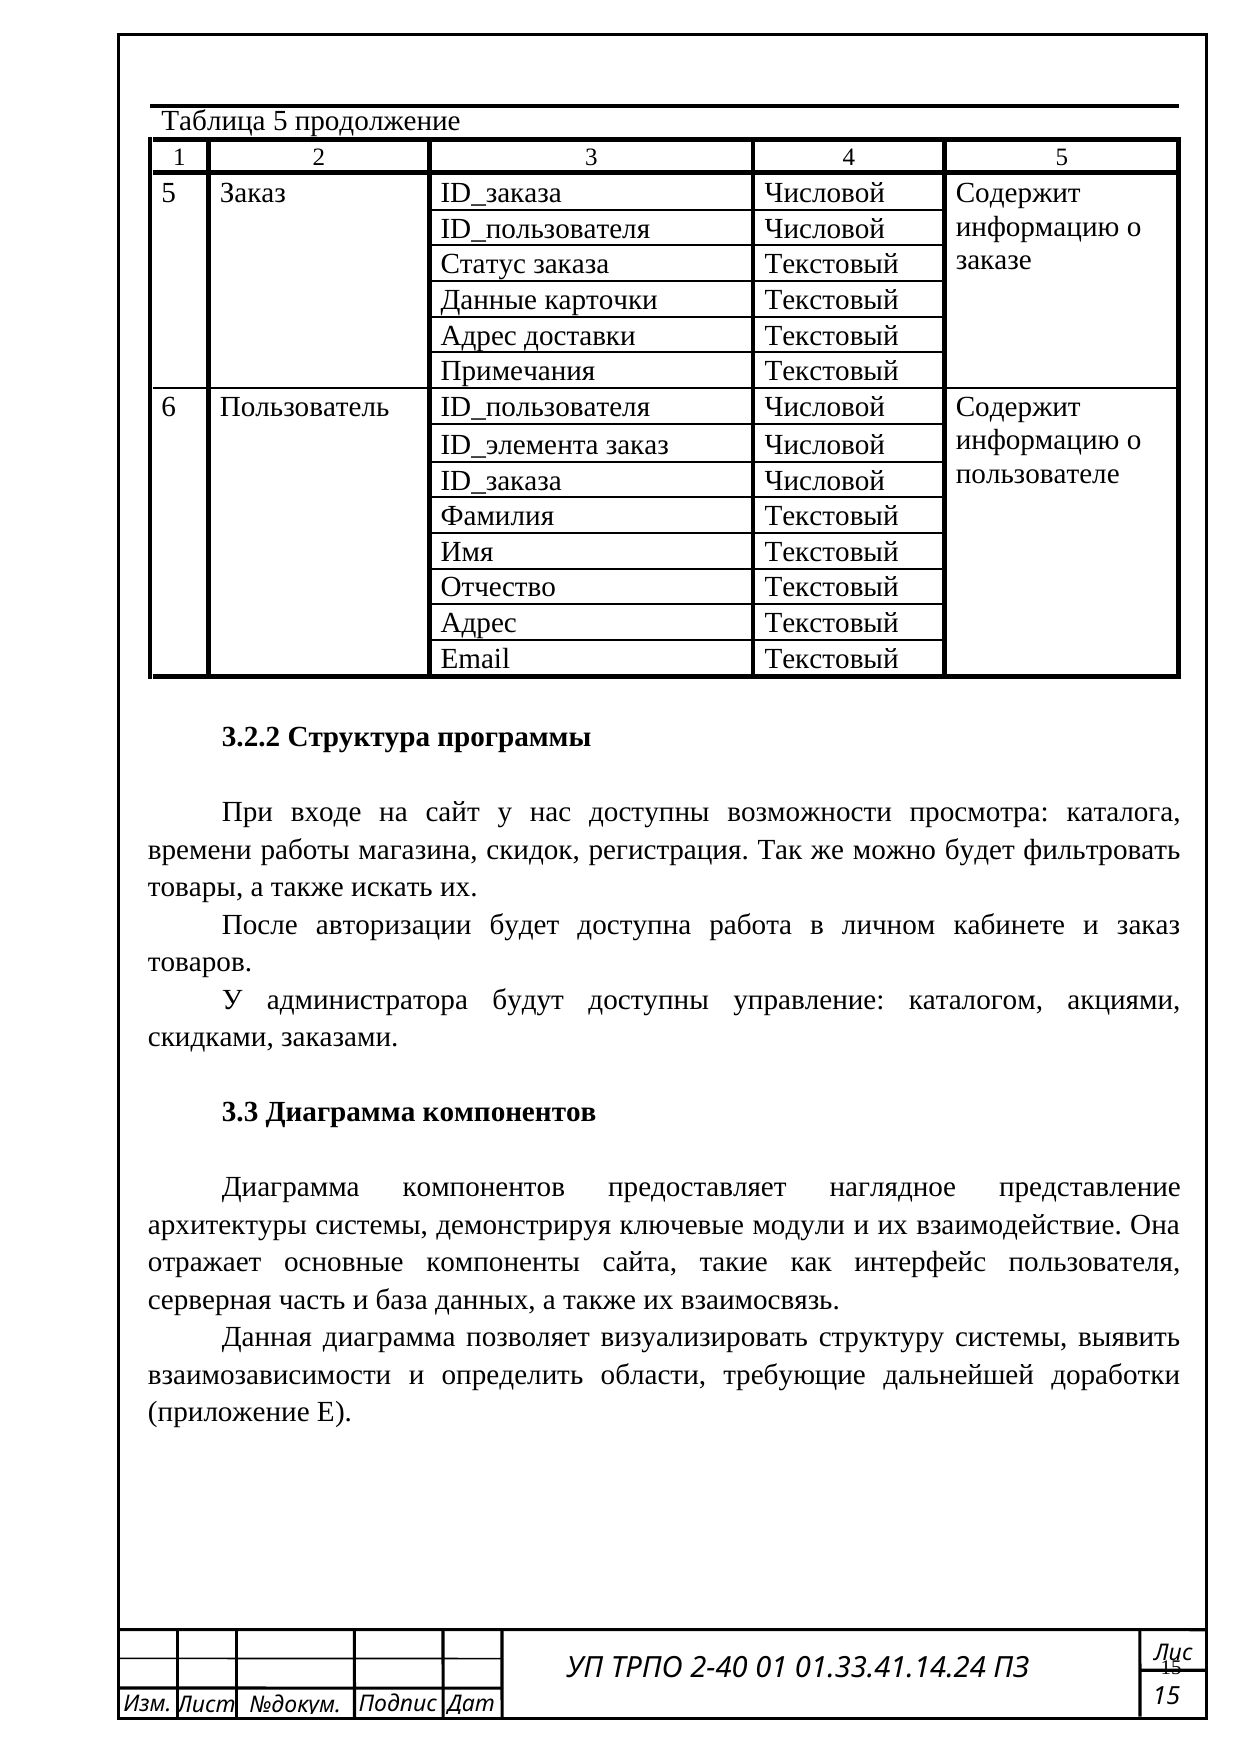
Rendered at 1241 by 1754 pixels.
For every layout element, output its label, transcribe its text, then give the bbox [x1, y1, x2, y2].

text 3.3 Диаграмма компонентов [222, 1092, 1181, 1129]
text Диаграмма компонентов предоставляет наглядное представление архитектуры системы, демонстрируя ключевые модули и их взаимодействие. Она отражает основные компоненты сайта, такие как интерфейс пользователя, серверная часть и база данных, а также их взаимосвязь. [148, 1167, 1181, 1317]
table_cell Текстовый [755, 282, 942, 316]
table_cell Текстовый [755, 641, 942, 674]
table_cell Числовой [755, 389, 942, 422]
table_cell Числовой [755, 211, 942, 244]
table_cell Текстовый [755, 605, 942, 639]
table_cell ID_пользователя [432, 389, 751, 422]
table_cell 1 [152, 138, 206, 170]
table_cell 6 [152, 388, 206, 674]
table_cell 3 [432, 142, 751, 170]
text Данная диаграмма позволяет визуализировать структуру системы, выявить взаимозависимости и определить области, требующие дальнейшей доработки (приложение Е). [148, 1317, 1181, 1429]
table_cell Содержит информацию о пользователе [947, 389, 1176, 674]
table_cell 5 [152, 171, 206, 387]
table_cell Текстовый [755, 534, 942, 567]
table_cell 5 [947, 142, 1176, 170]
table_cell Имя [432, 534, 751, 567]
table_cell Статус заказа [432, 246, 751, 280]
table_cell 2 [211, 142, 427, 170]
table_cell Адрес доставки [432, 318, 751, 351]
table_cell ID_элемента заказ [432, 425, 751, 461]
table_cell Примечания [432, 353, 751, 387]
table_cell Адрес [432, 605, 751, 639]
table_cell Email [432, 641, 751, 674]
table_cell Текстовый [755, 246, 942, 280]
table_cell Фамилия [432, 498, 751, 532]
table_cell 4 [755, 142, 942, 170]
table_cell Числовой [755, 425, 942, 461]
text 3.2.2 Структура программы [148, 717, 1181, 754]
table_cell Числовой [755, 175, 942, 209]
table_cell ID_заказа [432, 463, 751, 496]
table_cell Таблица 5 продолжение [150, 108, 1179, 137]
table_cell Заказ [211, 175, 427, 387]
table_cell Текстовый [755, 570, 942, 603]
table_cell ID_заказа [432, 175, 751, 209]
list После авторизации будет доступна работа в личном кабинете и заказ товаров. [148, 904, 1181, 979]
table_cell Отчество [432, 570, 751, 603]
table_cell ID_пользователя [432, 211, 751, 244]
table_cell Пользователь [211, 389, 427, 674]
list При входе на сайт у нас доступны возможности просмотра: каталога, времени работы магазина, скидок, регистрация. Так же можно будет фильтровать товары, а также искать их. [148, 792, 1181, 904]
table_cell Текстовый [755, 353, 942, 387]
table_cell Содержит информацию о заказе [947, 175, 1176, 387]
table_cell Текстовый [755, 498, 942, 532]
table_cell Числовой [755, 463, 942, 496]
table_cell Данные карточки [432, 282, 751, 316]
list У администратора будут доступны управление: каталогом, акциями, скидками, заказами. [148, 979, 1181, 1054]
table_cell Текстовый [755, 318, 942, 351]
